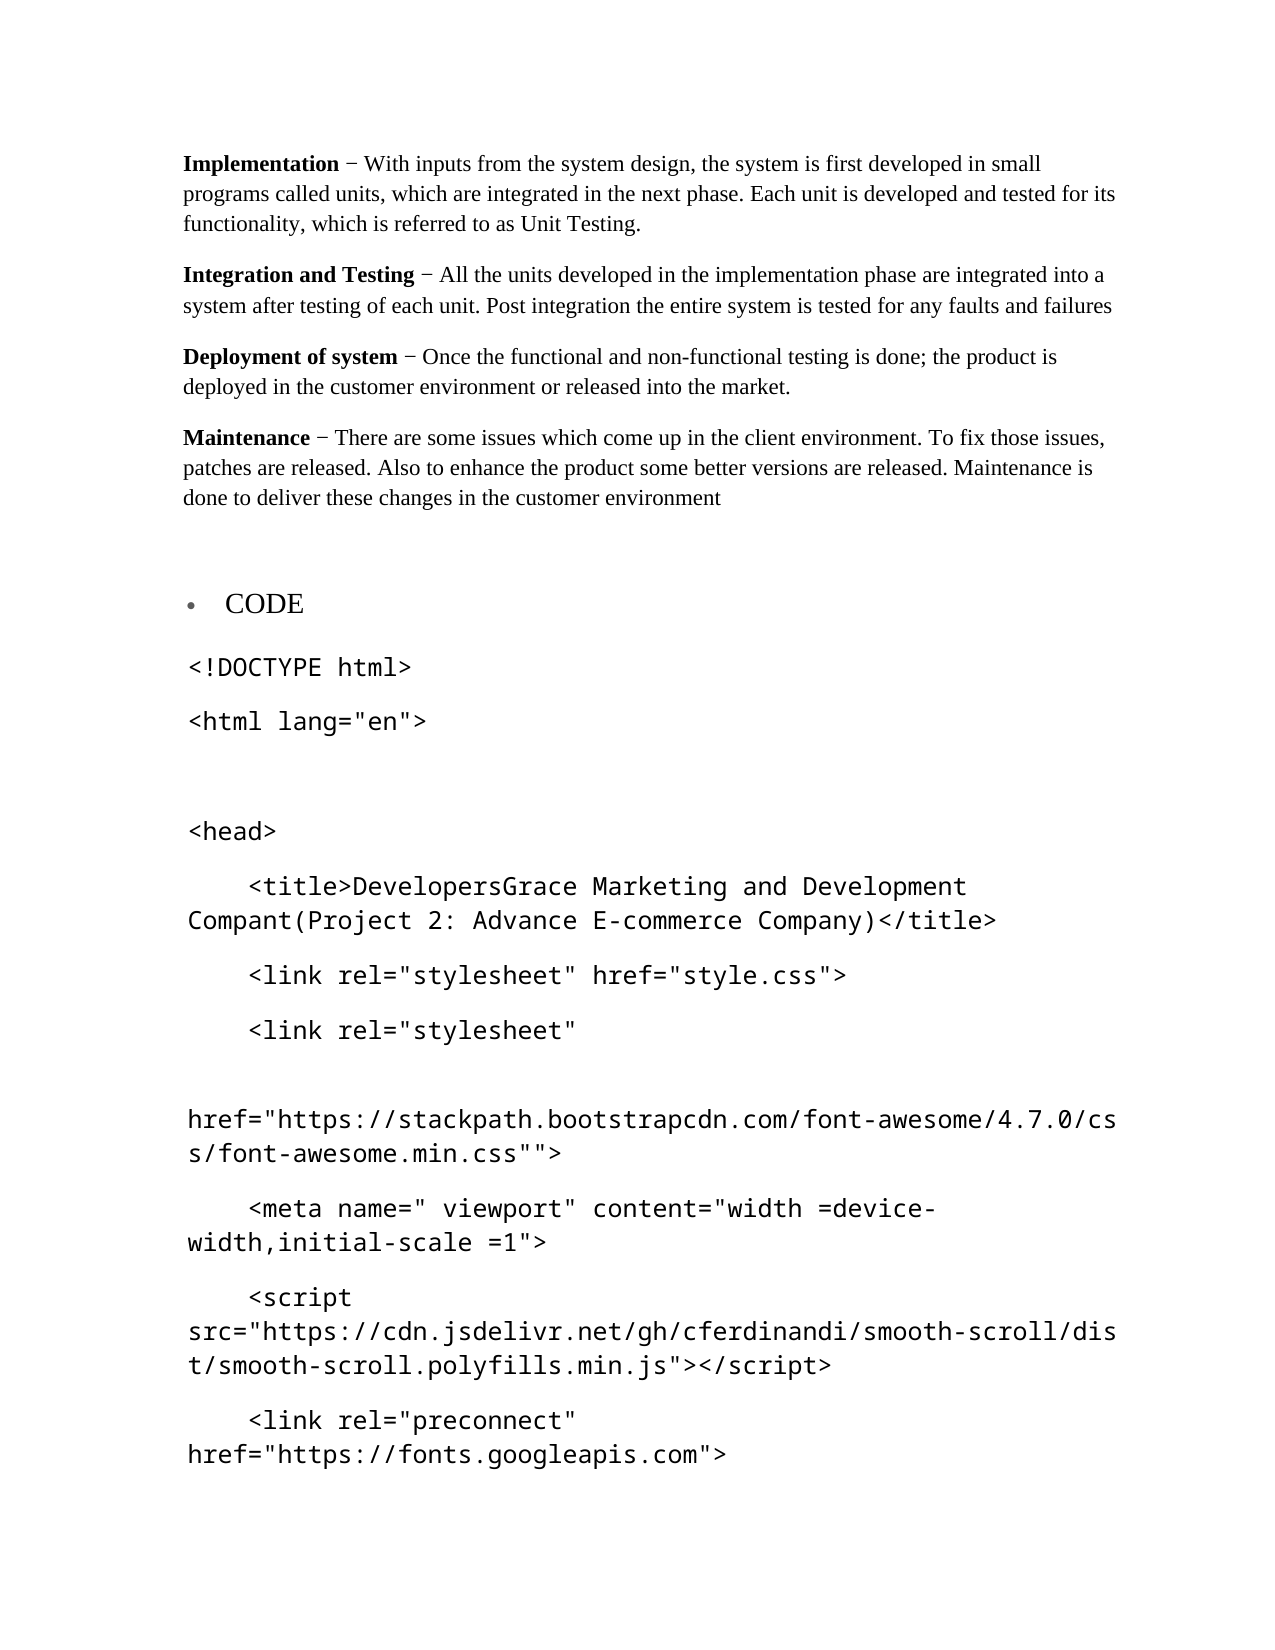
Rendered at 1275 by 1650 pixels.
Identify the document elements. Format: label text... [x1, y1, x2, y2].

text <link rel="stylesheet" [187, 1013, 1125, 1047]
list CODE [187, 586, 1125, 620]
text <meta name=" viewport" content="width =device-width,initial-scale =1"> [187, 1191, 1125, 1259]
text <html lang="en"> [187, 704, 1125, 738]
text <link rel="preconnect" href="https://fonts.googleapis.com"> [187, 1402, 1125, 1471]
text <script src="https://cdn.jsdelivr.net/gh/cferdinandi/smooth-scroll/dist/smooth-scroll.polyfills.min.js"></script> [187, 1279, 1125, 1382]
text href="https://stackpath.bootstrapcdn.com/font-awesome/4.7.0/css/font-awesome.min.css""> [187, 1067, 1125, 1170]
text <link rel="stylesheet" href="style.css"> [187, 958, 1125, 992]
text Deployment of system − Once the functional and non-functional testing is done; the product is deployed in the customer environment or released into the market. [183, 343, 1125, 399]
text Maintenance − There are some issues which come up in the client environment. To fix those issues, patches are released. Also to enhance the product some better versions are released. Maintenance is done to deliver these changes in the customer environment [183, 424, 1125, 511]
text Integration and Testing − All the units developed in the implementation phase are integrated into a system after testing of each unit. Post integration the entire system is tested for any faults and failures [183, 261, 1125, 318]
text <!DOCTYPE html> [187, 649, 1125, 683]
text Implementation − With inputs from the system design, the system is first developed in small programs called units, which are integrated in the next phase. Each unit is developed and tested for its functionality, which is referred to as Unit Testing. [183, 150, 1125, 237]
text <head> [187, 814, 1125, 848]
text <title>DevelopersGrace Marketing and Development Compant(Project 2: Advance E-commerce Company)</title> [187, 869, 1125, 937]
